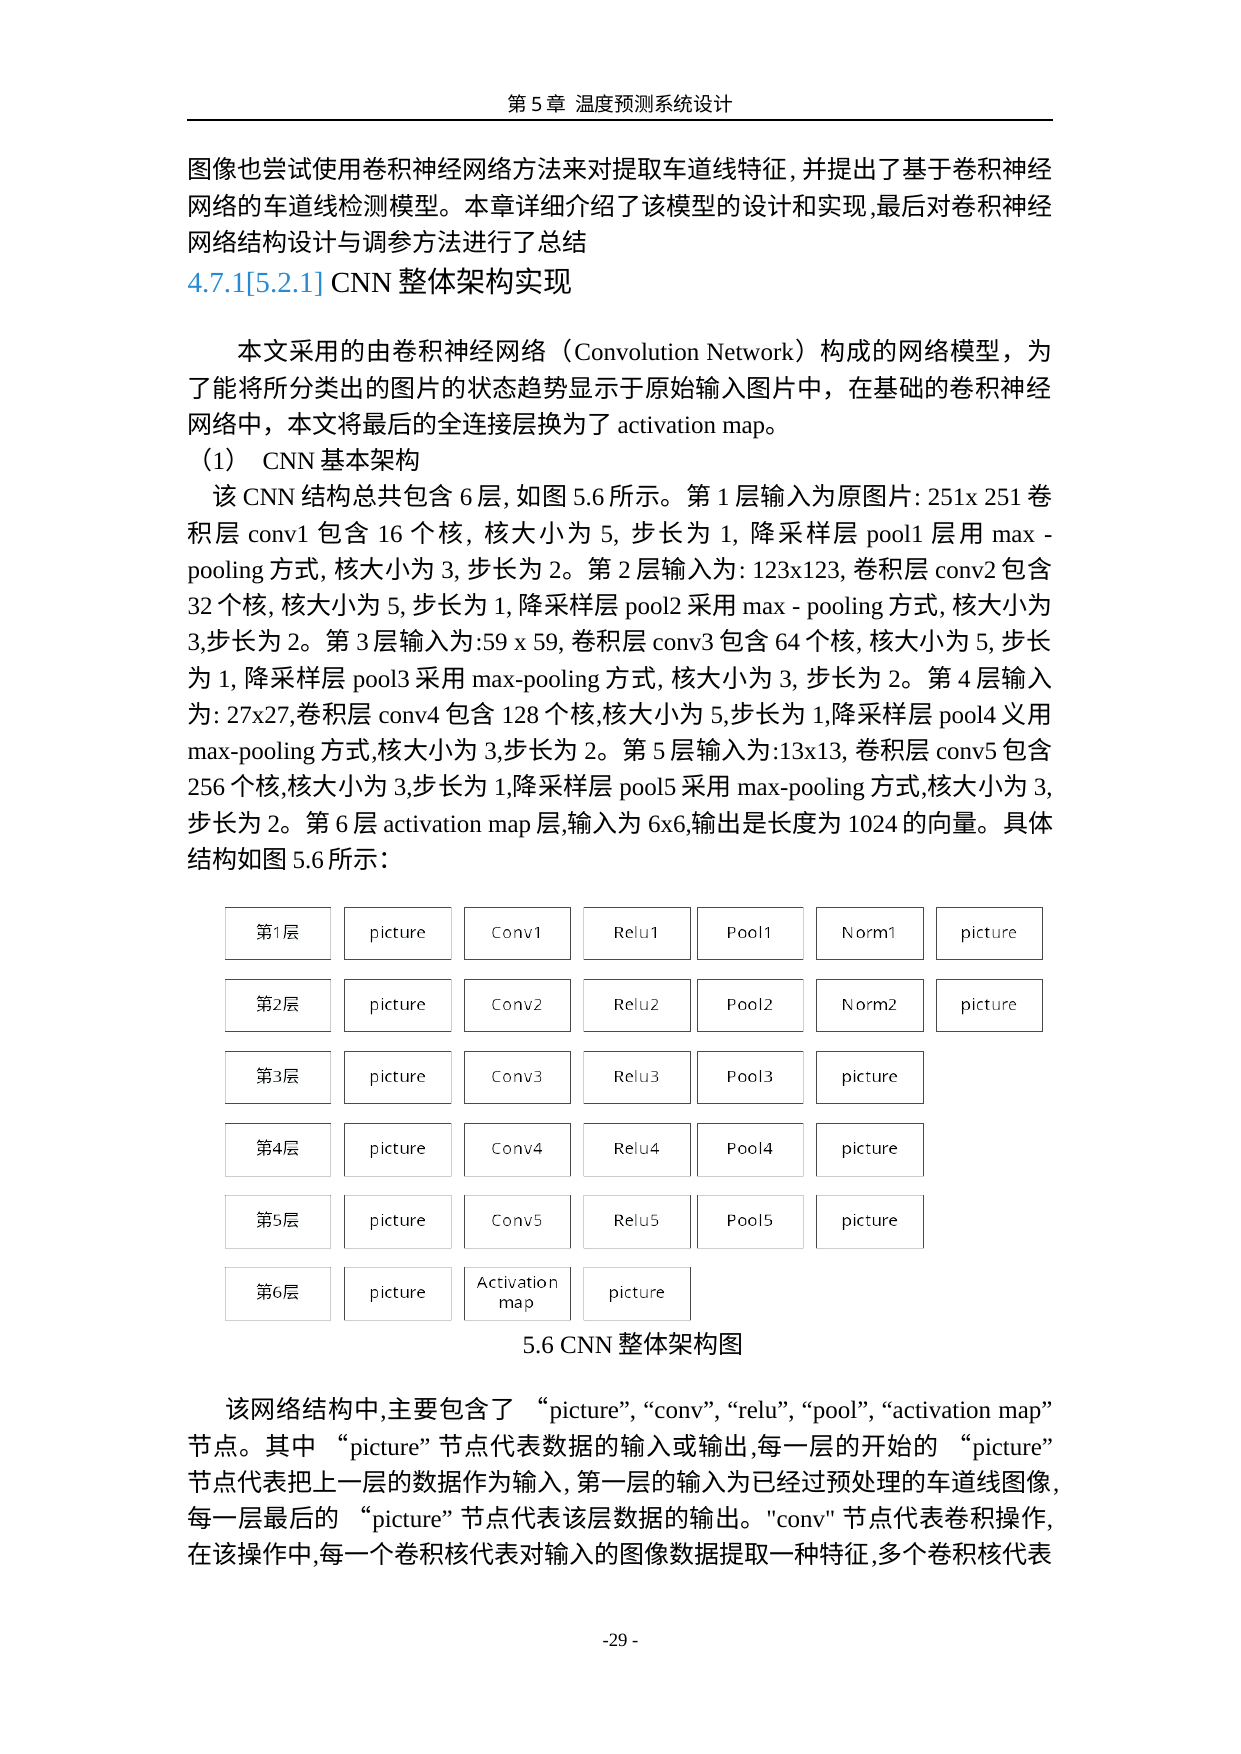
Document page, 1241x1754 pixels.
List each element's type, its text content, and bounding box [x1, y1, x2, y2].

text 该CNN结构总共包含6层, 如图5.6所示。第1层输入为原图片: 251x 251卷积层conv1包含16个核, 核大小为5, 步长为1, 降采样层pool1层用max - pooling方式, 核大小为3, 步长为2。第2层输入为: 123x123, 卷积层conv2包含32个核, 核大小为5, 步长为1, 降采样层pool2采用max - pooling方式, 核大小为3,步长为2。第3层输入为:59 x 59, 卷积层conv3包含64个核, 核大小为5, 步长为1, 降采样层pool3采用max-pooling方式, 核大小为3, 步长为2。第4层输入为: 27x27,卷积层conv4包含128个核,核大小为5,步长为1,降采样层pool4义用max-pooling方式,核大小为3,步长为2。第5层输入为:13x13, 卷积层conv5包含256个核,核大小为3,步长为1,降采样层pool5采用max-pooling方式,核大小为3,步长为2。第6层activation map层,输入为6x6,输出是长度为1024的向量。具体结构如图5.6所示： [187, 477, 1053, 876]
text 本文采用的由卷积神经网络（Convolution Network）构成的网络模型，为了能将所分类出的图片的状态趋势显示于原始输入图片中，在基础的卷积神经网络中，本文将最后的全连接层换为了activation map。 [187, 332, 1053, 441]
subtitle CNN整体架构实现 [187, 259, 1053, 301]
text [187, 1390, 1053, 1571]
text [187, 150, 1053, 259]
list CNN基本架构 [187, 441, 1053, 477]
text 5.6 CNN整体架构图 [187, 1325, 1053, 1361]
